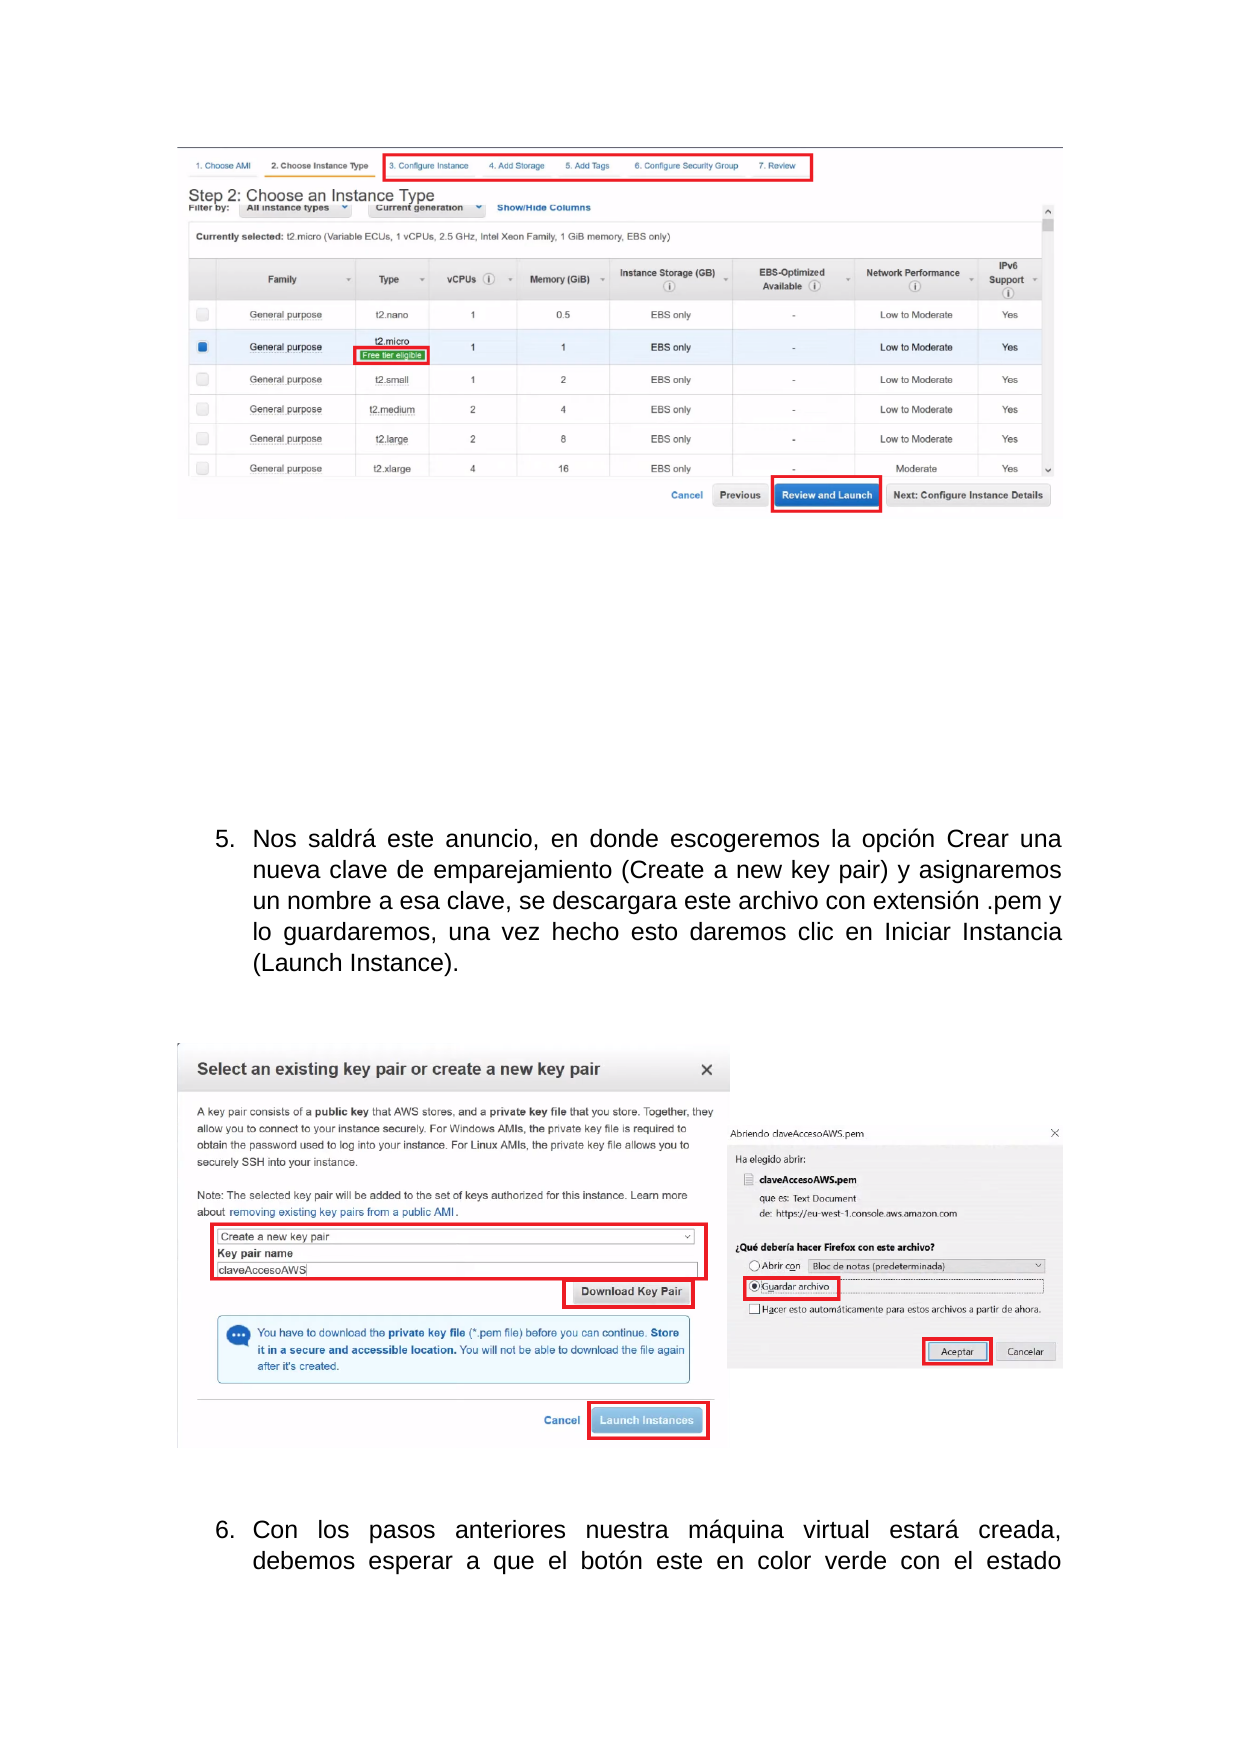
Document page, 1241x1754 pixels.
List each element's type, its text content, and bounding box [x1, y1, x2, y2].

picture [177, 147, 1063, 519]
list Nos saldrá este anuncio, en donde escogeremos la opción Crear una nueva clave de emparejamiento (Create a new key pair) y asignaremos un nombre a esa clave, se descargara este archivo con extensión .pem y lo guardaremos, una vez hecho esto daremos clic en Iniciar Instancia (Launch Instance). [215, 824, 1063, 977]
picture [177, 1043, 1063, 1448]
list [215, 1514, 1063, 1574]
